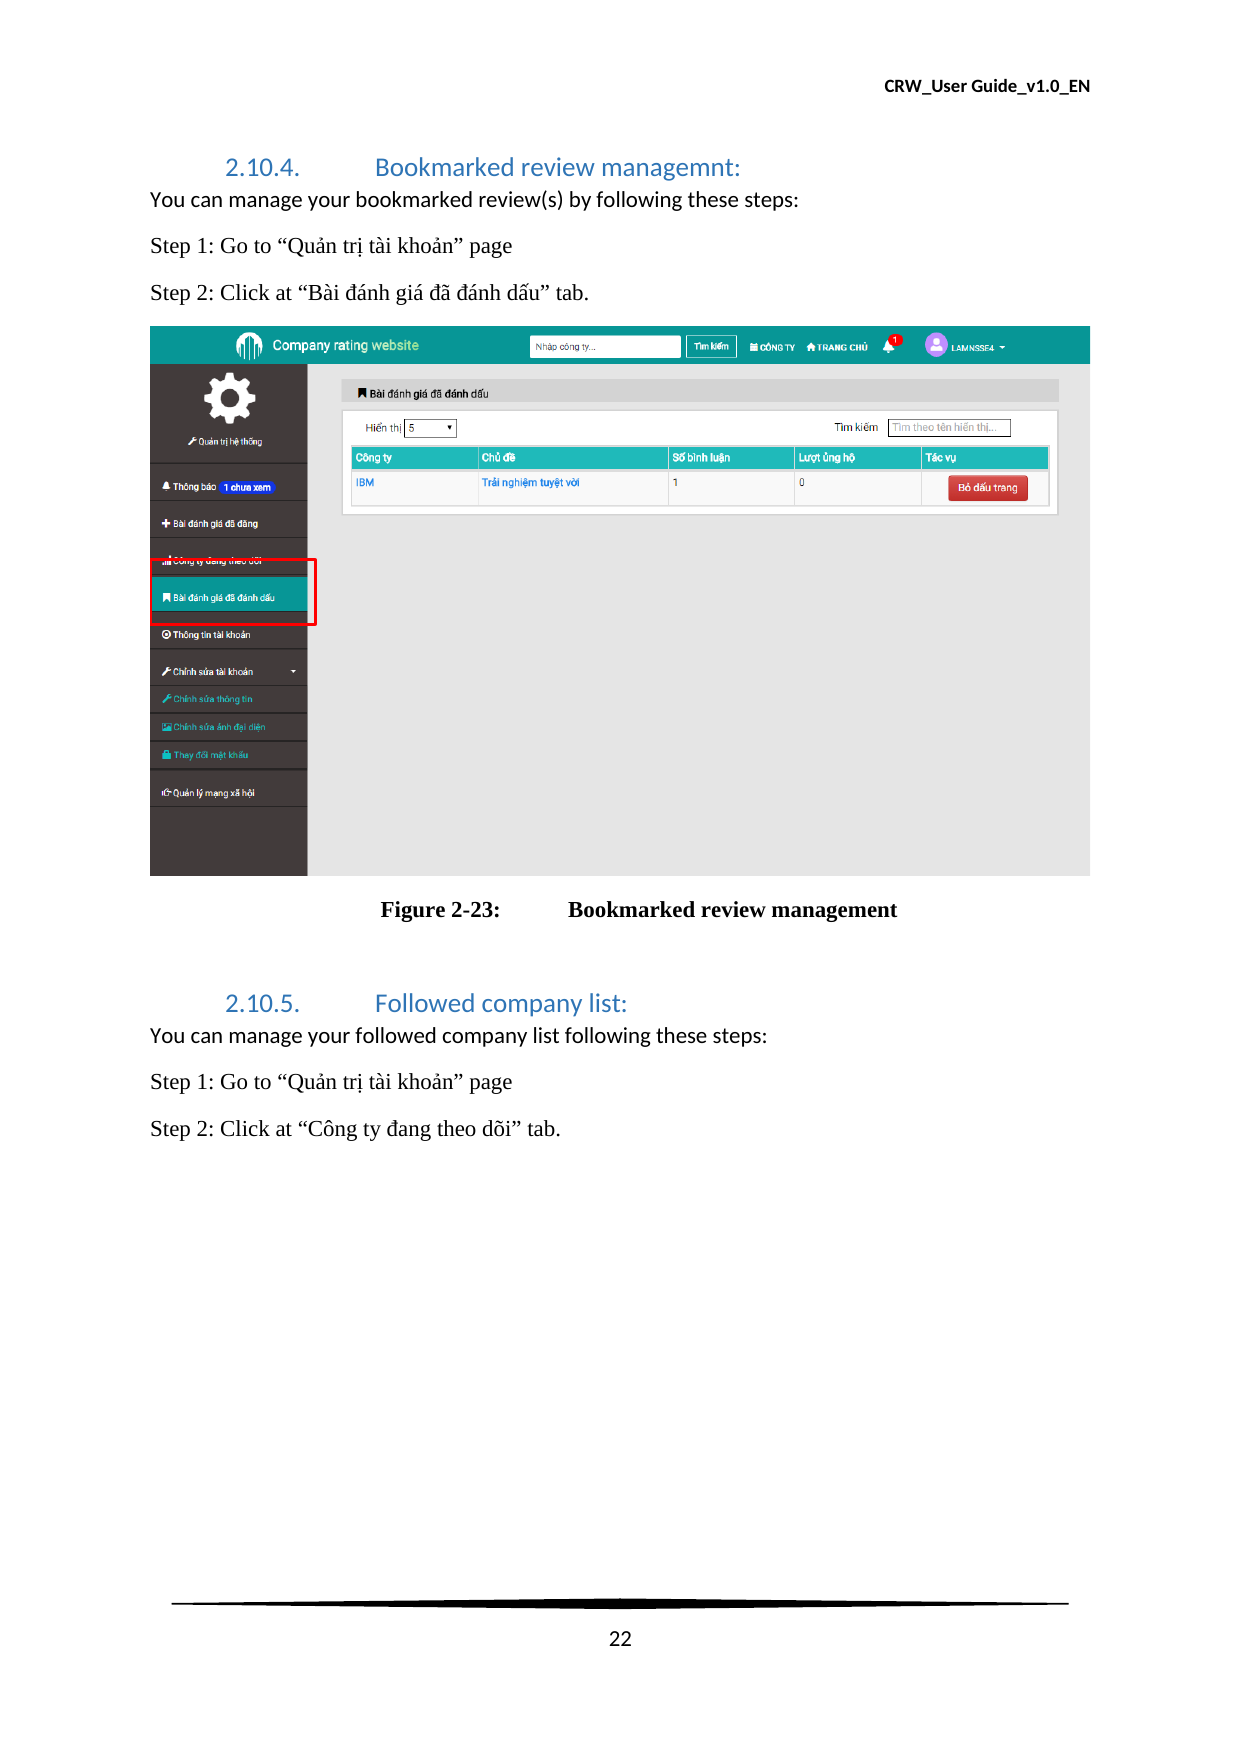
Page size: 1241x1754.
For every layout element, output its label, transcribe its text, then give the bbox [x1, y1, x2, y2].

subtitle Bookmarked review managemnt: [225, 150, 1090, 183]
picture [150, 326, 1091, 876]
text Step 2: Click at “Công ty đang theo dõi” tab. [150, 1115, 1090, 1141]
text Step 1: Go to “Quản trị tài khoản” page [150, 1068, 1090, 1094]
text Bookmarked review management [187, 896, 1090, 922]
text Step 1: Go to “Quản trị tài khoản” page [150, 232, 1090, 259]
subtitle Followed company list: [225, 986, 1090, 1019]
text You can manage your followed company list following these steps: [150, 1021, 1090, 1049]
text Step 2: Click at “Bài đánh giá đã đánh dấu” tab. [150, 279, 1090, 306]
text You can manage your bookmarked review(s) by following these steps: [150, 186, 1090, 214]
